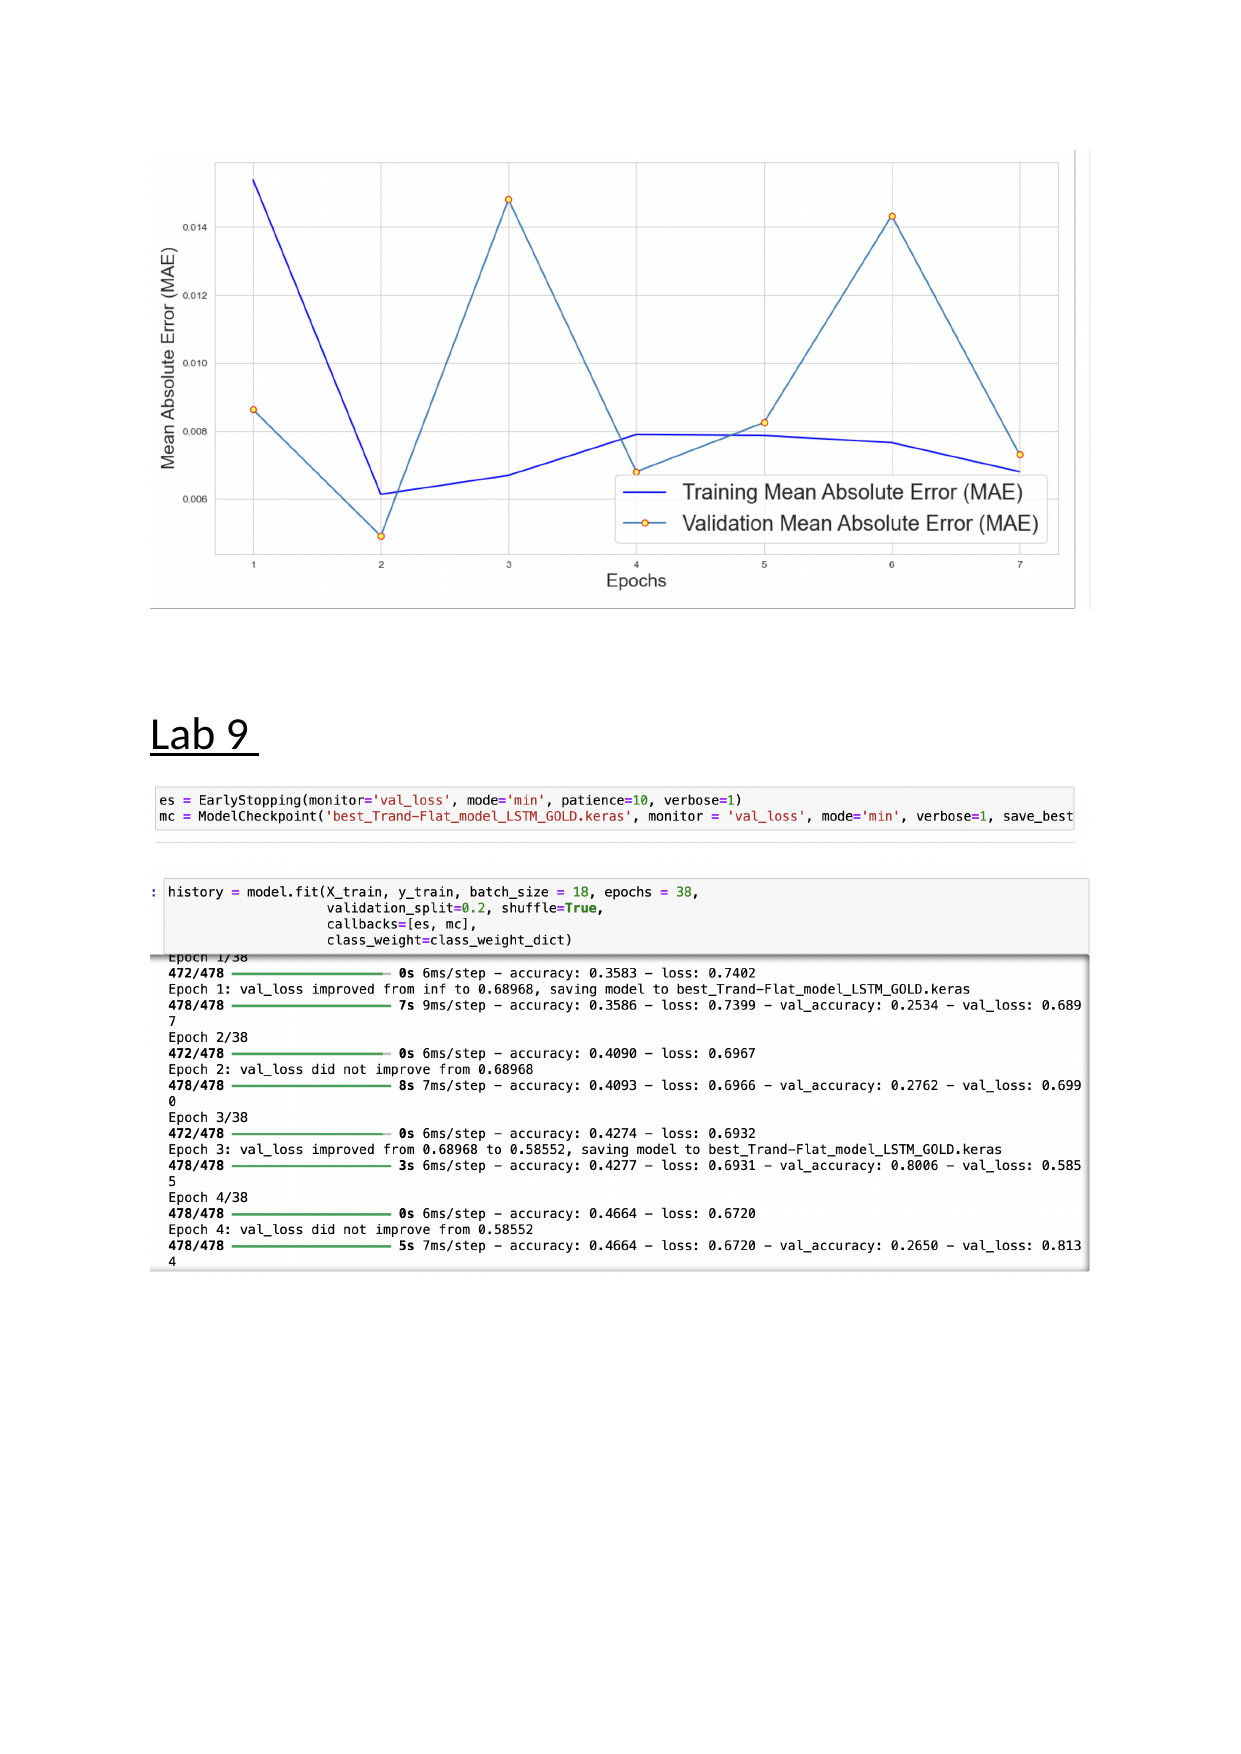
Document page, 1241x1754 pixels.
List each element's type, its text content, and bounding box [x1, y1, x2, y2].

picture [150, 782, 1091, 843]
picture [150, 861, 1091, 1274]
text Lab 9 [150, 705, 1090, 761]
picture [150, 150, 1091, 610]
